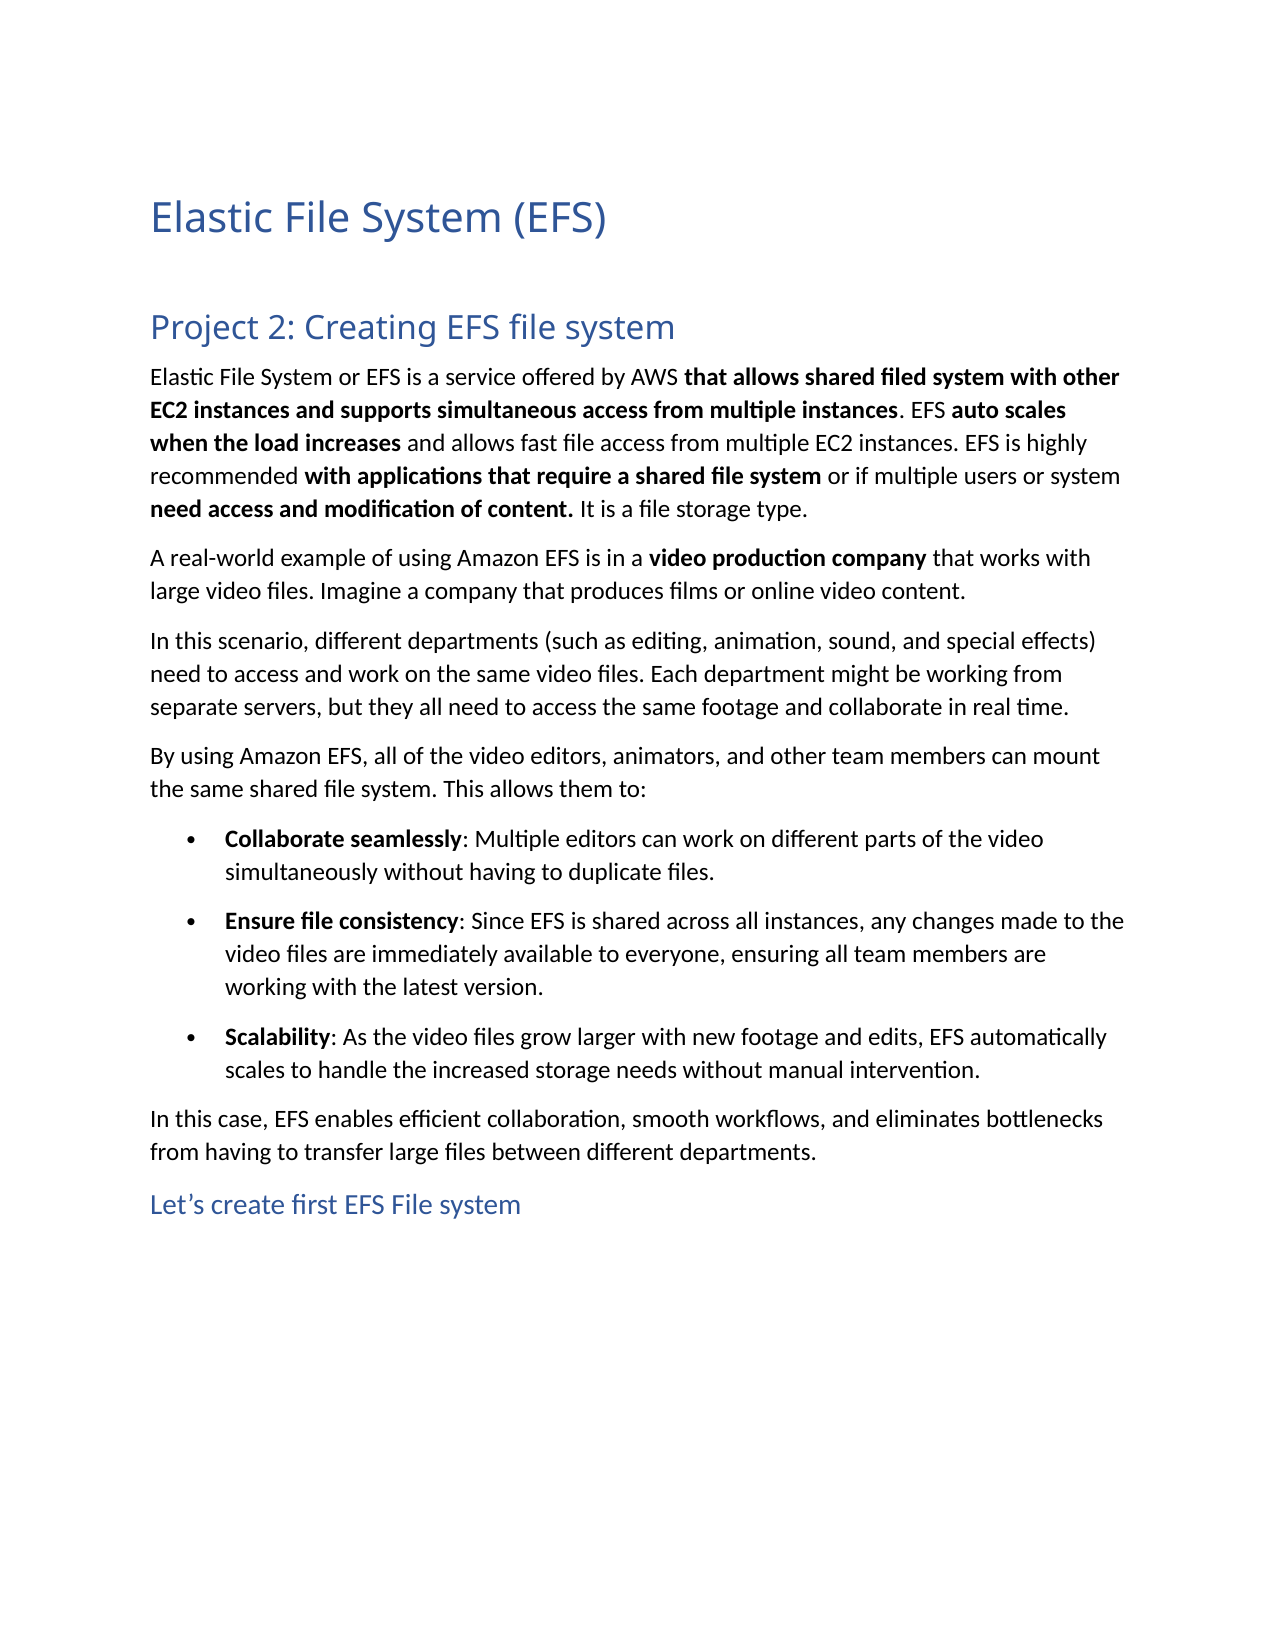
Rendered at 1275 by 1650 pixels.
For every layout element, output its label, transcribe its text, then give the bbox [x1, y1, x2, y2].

text Let’s create first EFS File system [150, 1186, 1125, 1221]
subtitle Project 2: Creating EFS file system [150, 304, 1125, 349]
text By using Amazon EFS, all of the video editors, animators, and other team members can mount the same shared file system. This allows them to: [150, 740, 1125, 804]
text A real-world example of using Amazon EFS is in a video production company that works with large video files. Imagine a company that produces films or online video content. [150, 542, 1125, 606]
list Ensure file consistency: Since EFS is shared across all instances, any changes made to the video files are immediately available to everyone, ensuring all team members are working with the latest version. [187, 905, 1125, 1002]
list Collaborate seamlessly: Multiple editors can work on different parts of the video simultaneously without having to duplicate files. [187, 823, 1125, 886]
text In this scenario, different departments (such as editing, animation, sound, and special effects) need to access and work on the same video files. Each department might be working from separate servers, but they all need to access the same footage and collaborate in real time. [150, 625, 1125, 721]
subtitle Elastic File System (EFS) [150, 187, 1125, 244]
text In this case, EFS enables efficient collaboration, smooth workflows, and eliminates bottlenecks from having to transfer large files between different departments. [150, 1103, 1125, 1167]
list Scalability: As the video files grow larger with new footage and edits, EFS automatically scales to handle the increased storage needs without manual intervention. [187, 1021, 1125, 1084]
text Elastic File System or EFS is a service offered by AWS that allows shared filed system with other EC2 instances and supports simultaneous access from multiple instances. EFS auto scales when the load increases and allows fast file access from multiple EC2 instances. EFS is highly recommended with applications that require a shared file system or if multiple users or system need access and modification of content. It is a file storage type. [150, 361, 1125, 523]
